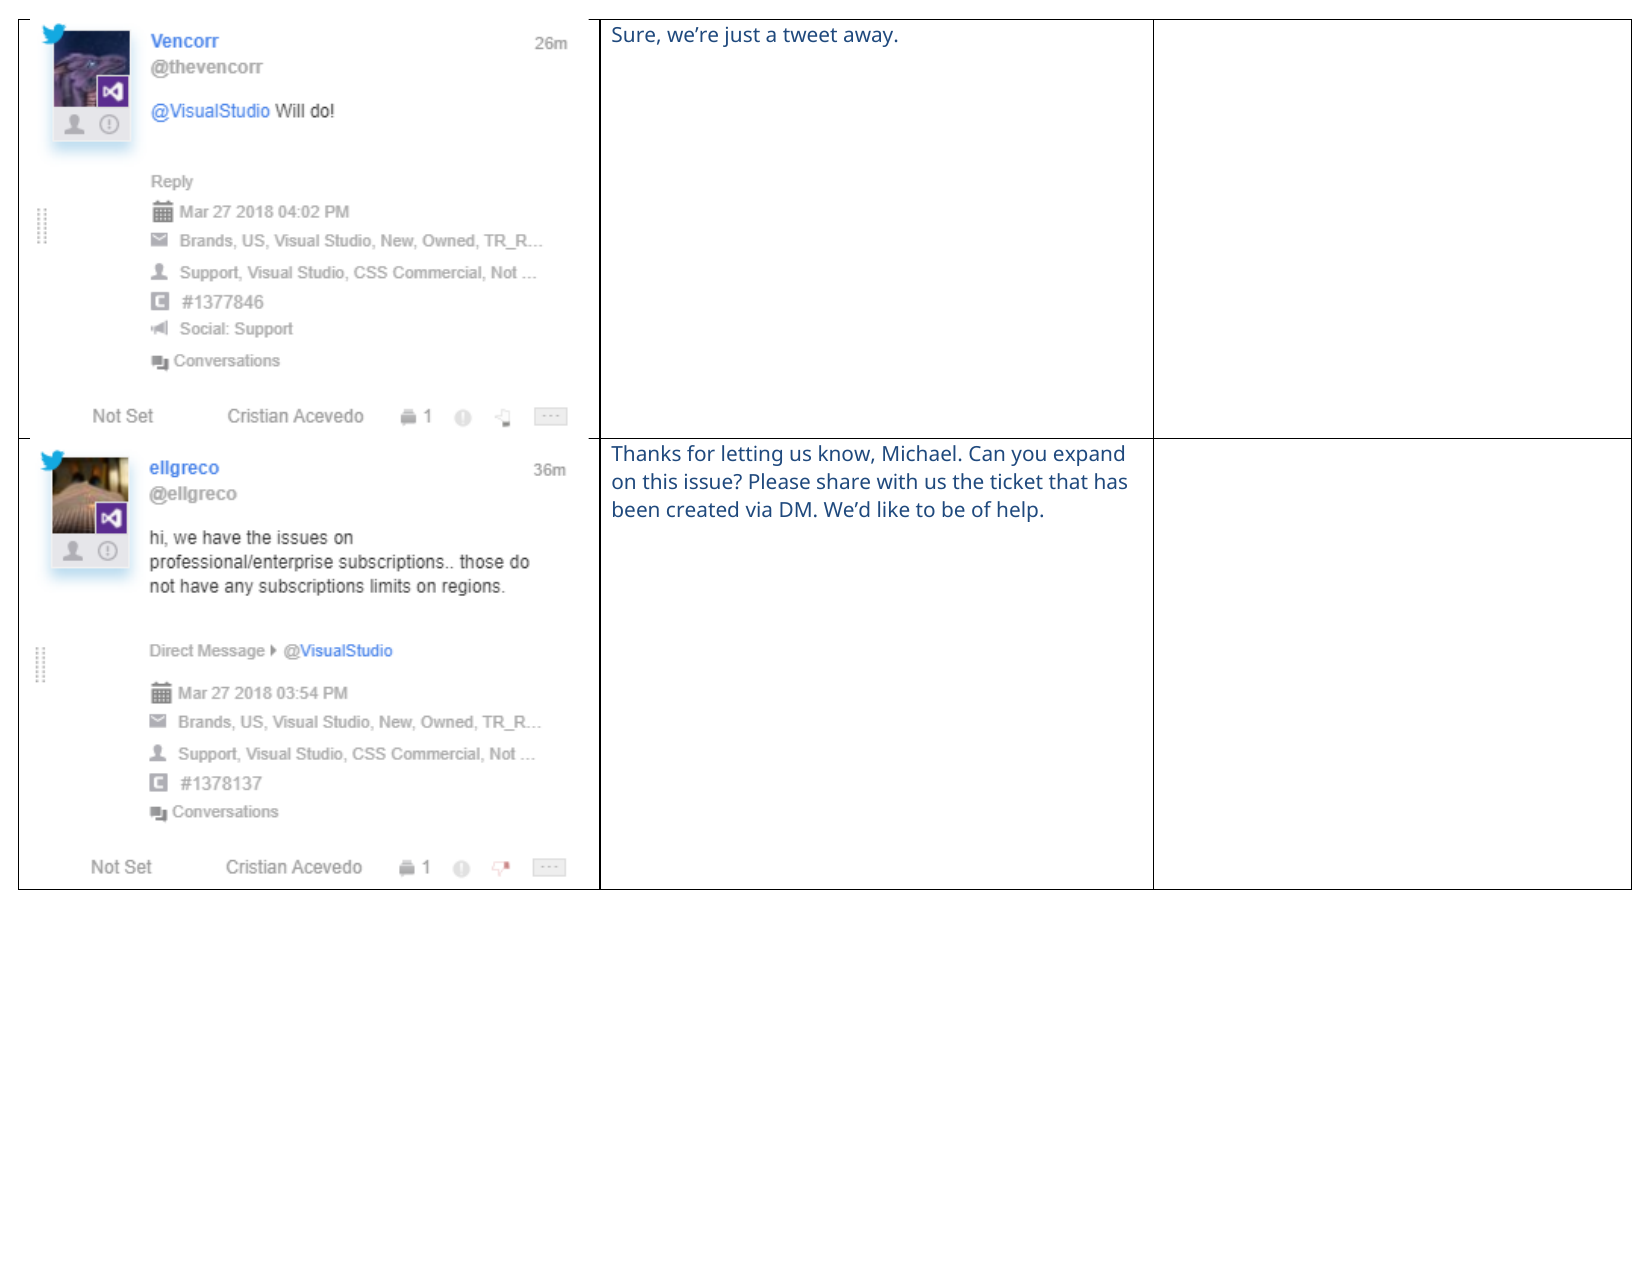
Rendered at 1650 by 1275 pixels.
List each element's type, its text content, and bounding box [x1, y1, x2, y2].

picture [30, 19, 589, 889]
table_cell [1154, 439, 1631, 888]
table_cell [1154, 20, 1631, 438]
table_cell [589, 20, 599, 438]
table_cell Thanks for letting us know, Michael. Can you expand on this issue? Please share with us the ticket that has been created via DM. We’d like to be of help. [601, 439, 1153, 888]
table_cell Sure, we’re just a tweet away. [601, 20, 1153, 438]
table_cell [589, 439, 599, 888]
table_cell [19, 20, 30, 438]
table_cell [19, 439, 30, 888]
